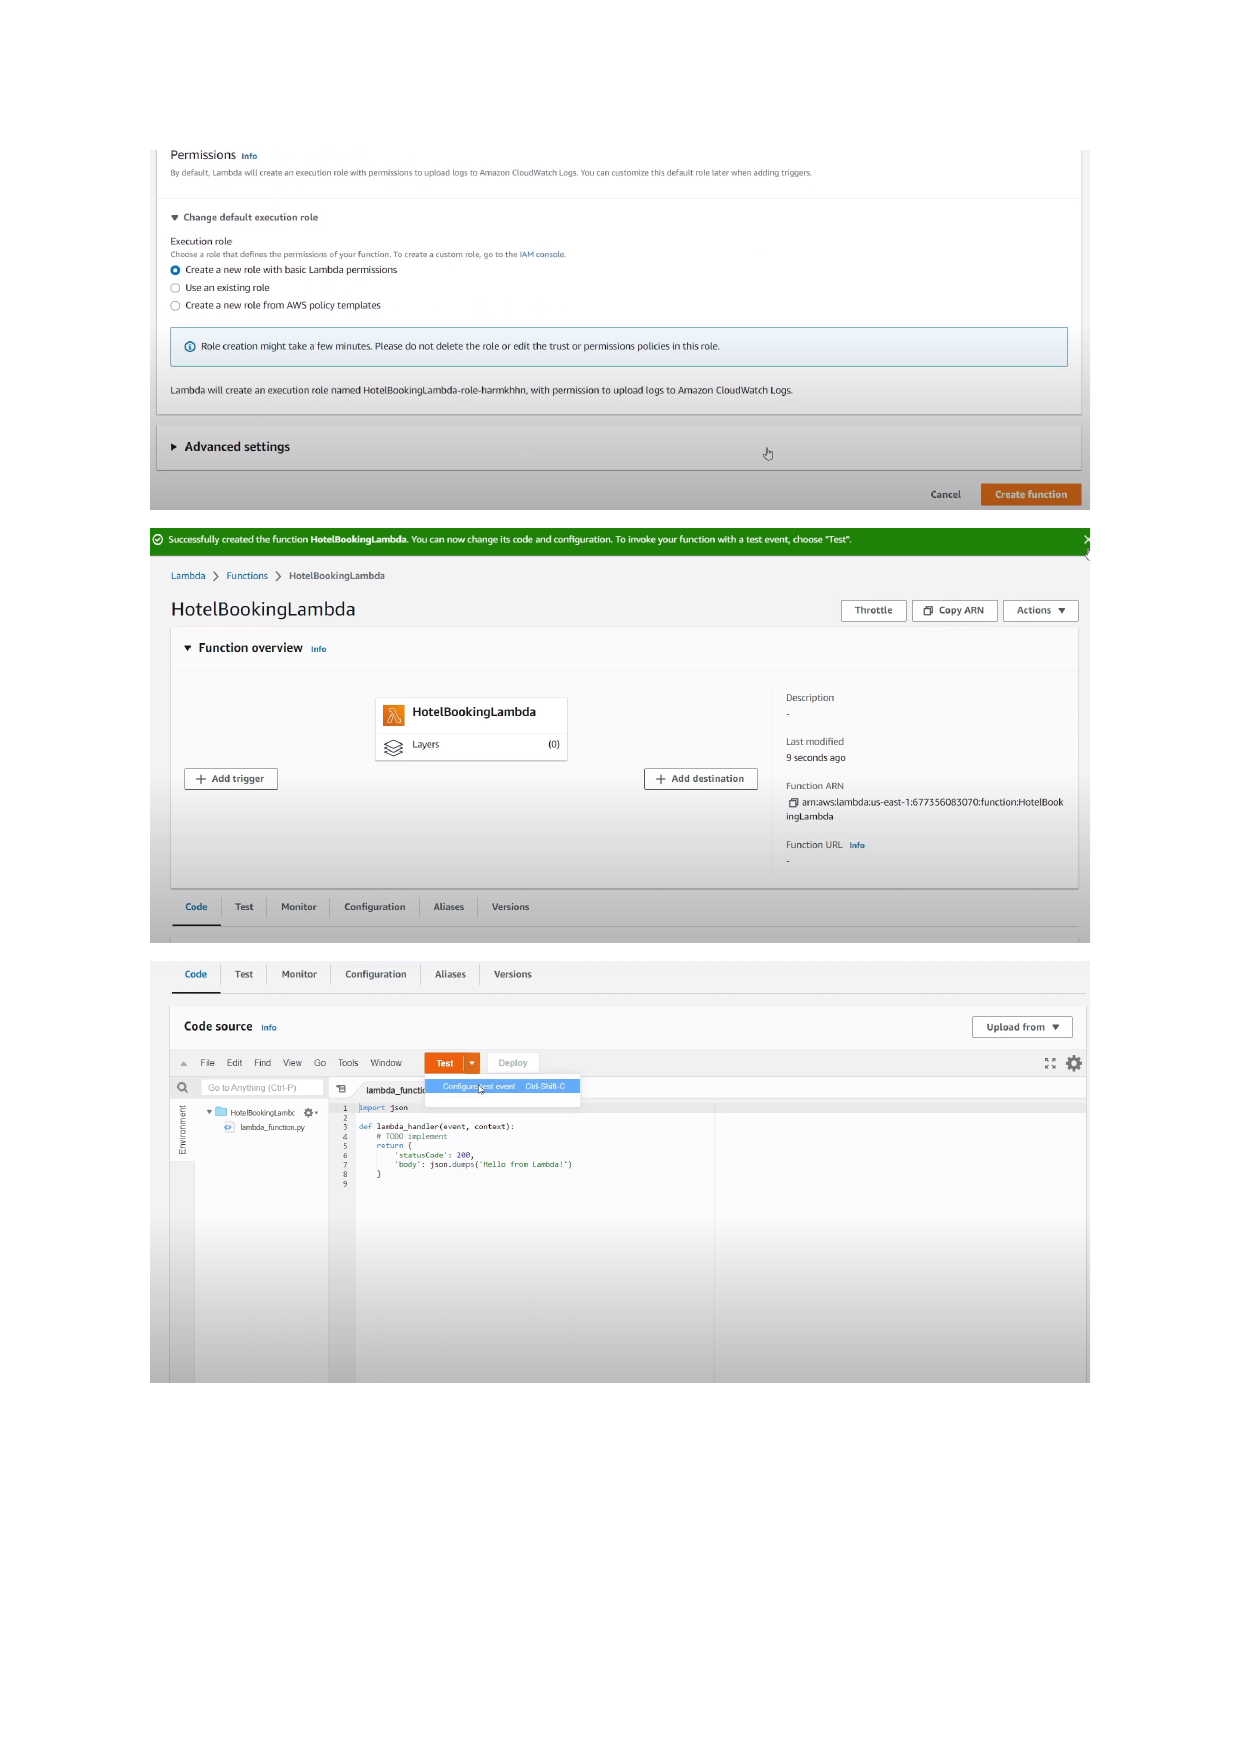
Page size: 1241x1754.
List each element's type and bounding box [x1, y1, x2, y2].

picture [150, 528, 1091, 943]
picture [150, 961, 1091, 1383]
picture [150, 150, 1091, 510]
